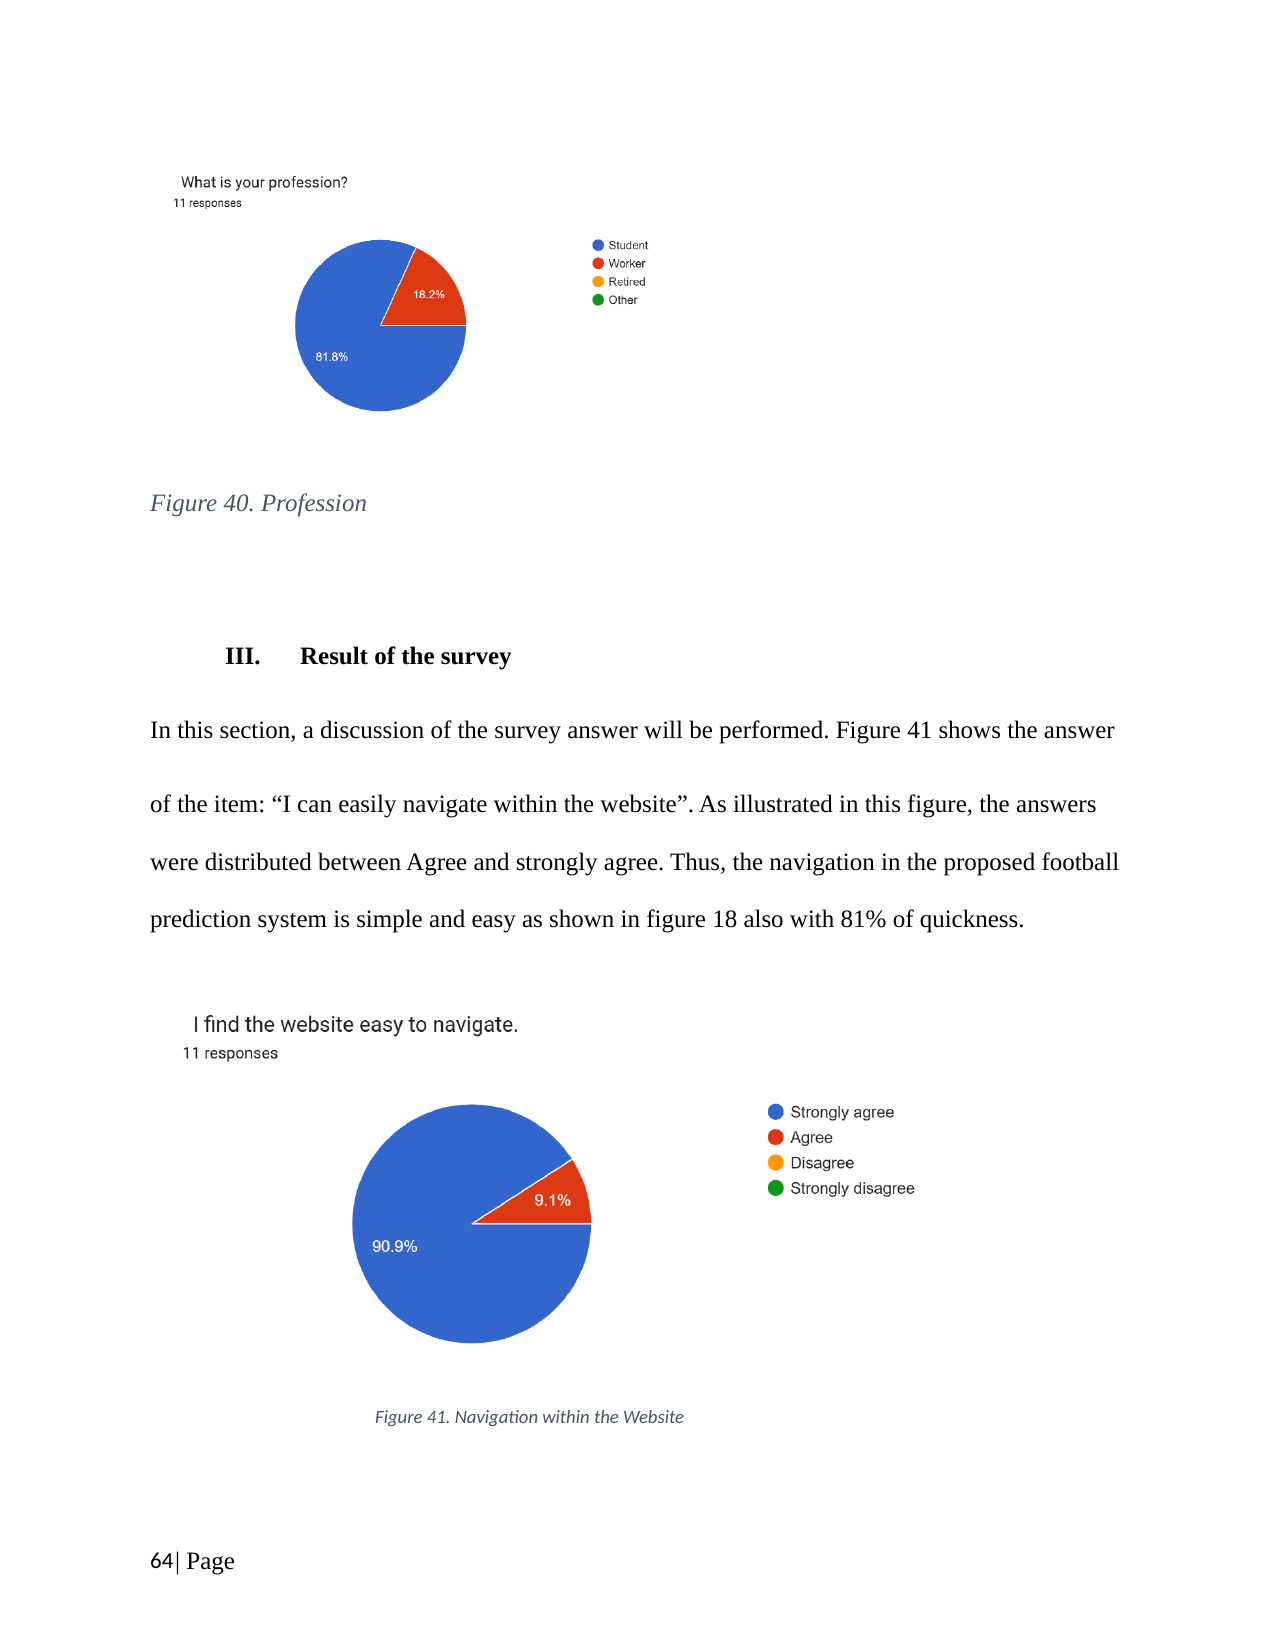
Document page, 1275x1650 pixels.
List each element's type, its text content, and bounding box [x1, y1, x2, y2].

picture [150, 978, 1125, 1389]
picture [150, 150, 849, 444]
text Figure 40. Profession [150, 488, 1125, 517]
list Result of the survey [225, 641, 1125, 670]
text In this section, a discussion of the survey answer will be performed. Figure 41 shows the answer of the item: “I can easily navigate within the website”. As illustrated in this figure, the answers were distributed between Agree and strongly agree. Thus, the navigation in the proposed football prediction system is simple and easy as shown in figure 18 also with 81% of quickness. [150, 715, 1125, 766]
text In this section, a discussion of the survey answer will be performed. Figure 41 shows the answer of the item: “I can easily navigate within the website”. As illustrated in this figure, the answers were distributed between Agree and strongly agree. Thus, the navigation in the proposed football prediction system is simple and easy as shown in figure 18 also with 81% of quickness. [150, 790, 1125, 933]
